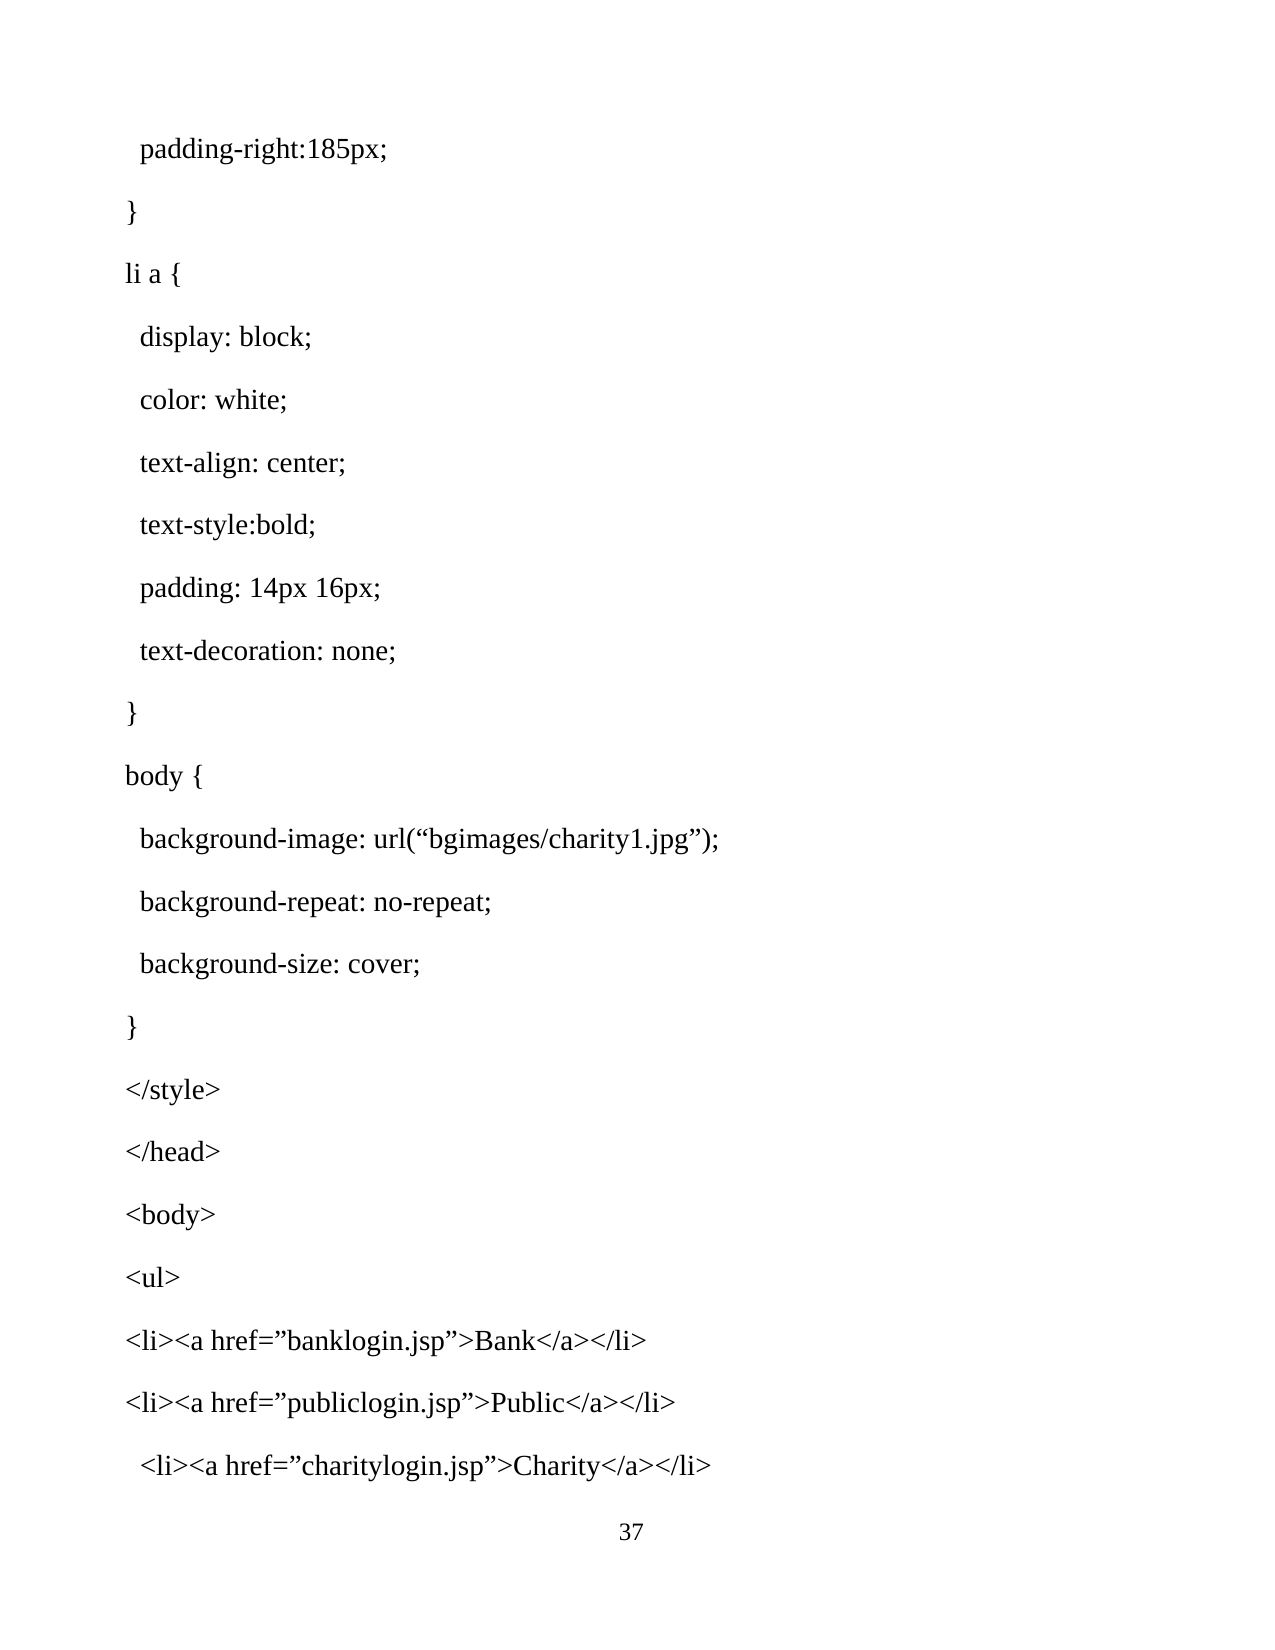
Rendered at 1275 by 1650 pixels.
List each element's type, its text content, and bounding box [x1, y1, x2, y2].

text background-image: url(“bgimages/charity1.jpg”); [125, 821, 1137, 854]
text background-repeat: no-repeat; [125, 884, 1137, 917]
text <ul> [125, 1260, 1137, 1293]
text background-size: cover; [125, 946, 1137, 980]
text text-decoration: none; [125, 633, 1137, 666]
text } [125, 194, 1137, 227]
text body { [125, 758, 1137, 792]
text li a { [125, 257, 1137, 290]
text text-align: center; [125, 445, 1137, 478]
text color: white; [125, 382, 1137, 416]
text <body> [125, 1197, 1137, 1231]
text padding: 14px 16px; [125, 570, 1137, 604]
text display: block; [125, 319, 1137, 353]
text </head> [125, 1134, 1137, 1168]
text padding-right:185px; [125, 131, 1137, 165]
text <li><a href=”charitylogin.jsp”>Charity</a></li> [125, 1448, 1137, 1482]
text </style> [125, 1072, 1137, 1105]
text <li><a href=”publiclogin.jsp”>Public</a></li> [125, 1385, 1137, 1419]
text text-style:bold; [125, 507, 1137, 541]
text } [125, 696, 1137, 729]
text <li><a href=”banklogin.jsp”>Bank</a></li> [125, 1323, 1137, 1356]
text } [125, 1009, 1137, 1043]
